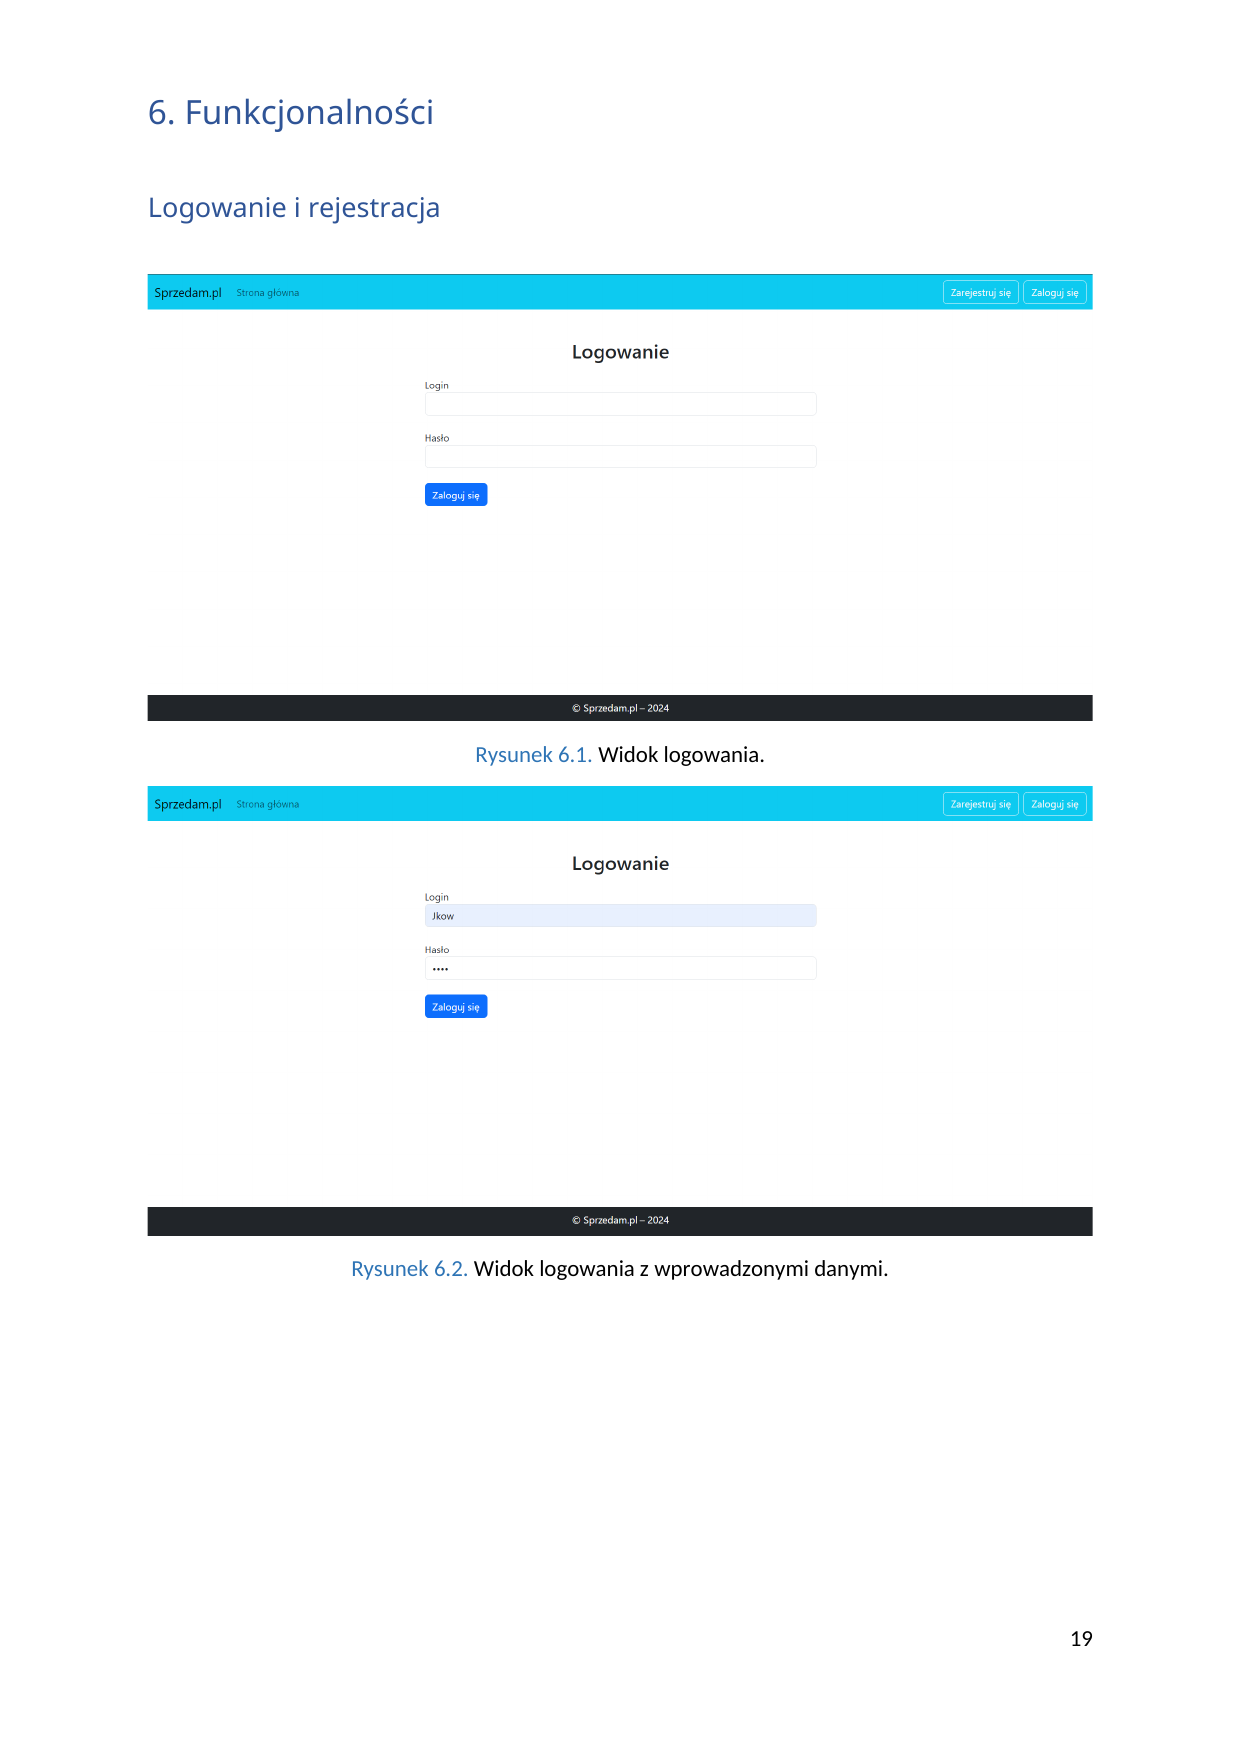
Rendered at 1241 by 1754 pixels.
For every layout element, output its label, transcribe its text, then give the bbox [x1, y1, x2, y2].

picture [147, 274, 1093, 721]
picture [147, 786, 1093, 1236]
text Rysunek 6.2. Widok logowania z wprowadzonymi danymi. [148, 1254, 1093, 1282]
subtitle 6. Funkcjonalności [148, 89, 1093, 134]
subtitle Logowanie i rejestracja [148, 188, 1093, 225]
text Rysunek 6.1. Widok logowania. [148, 740, 1093, 768]
